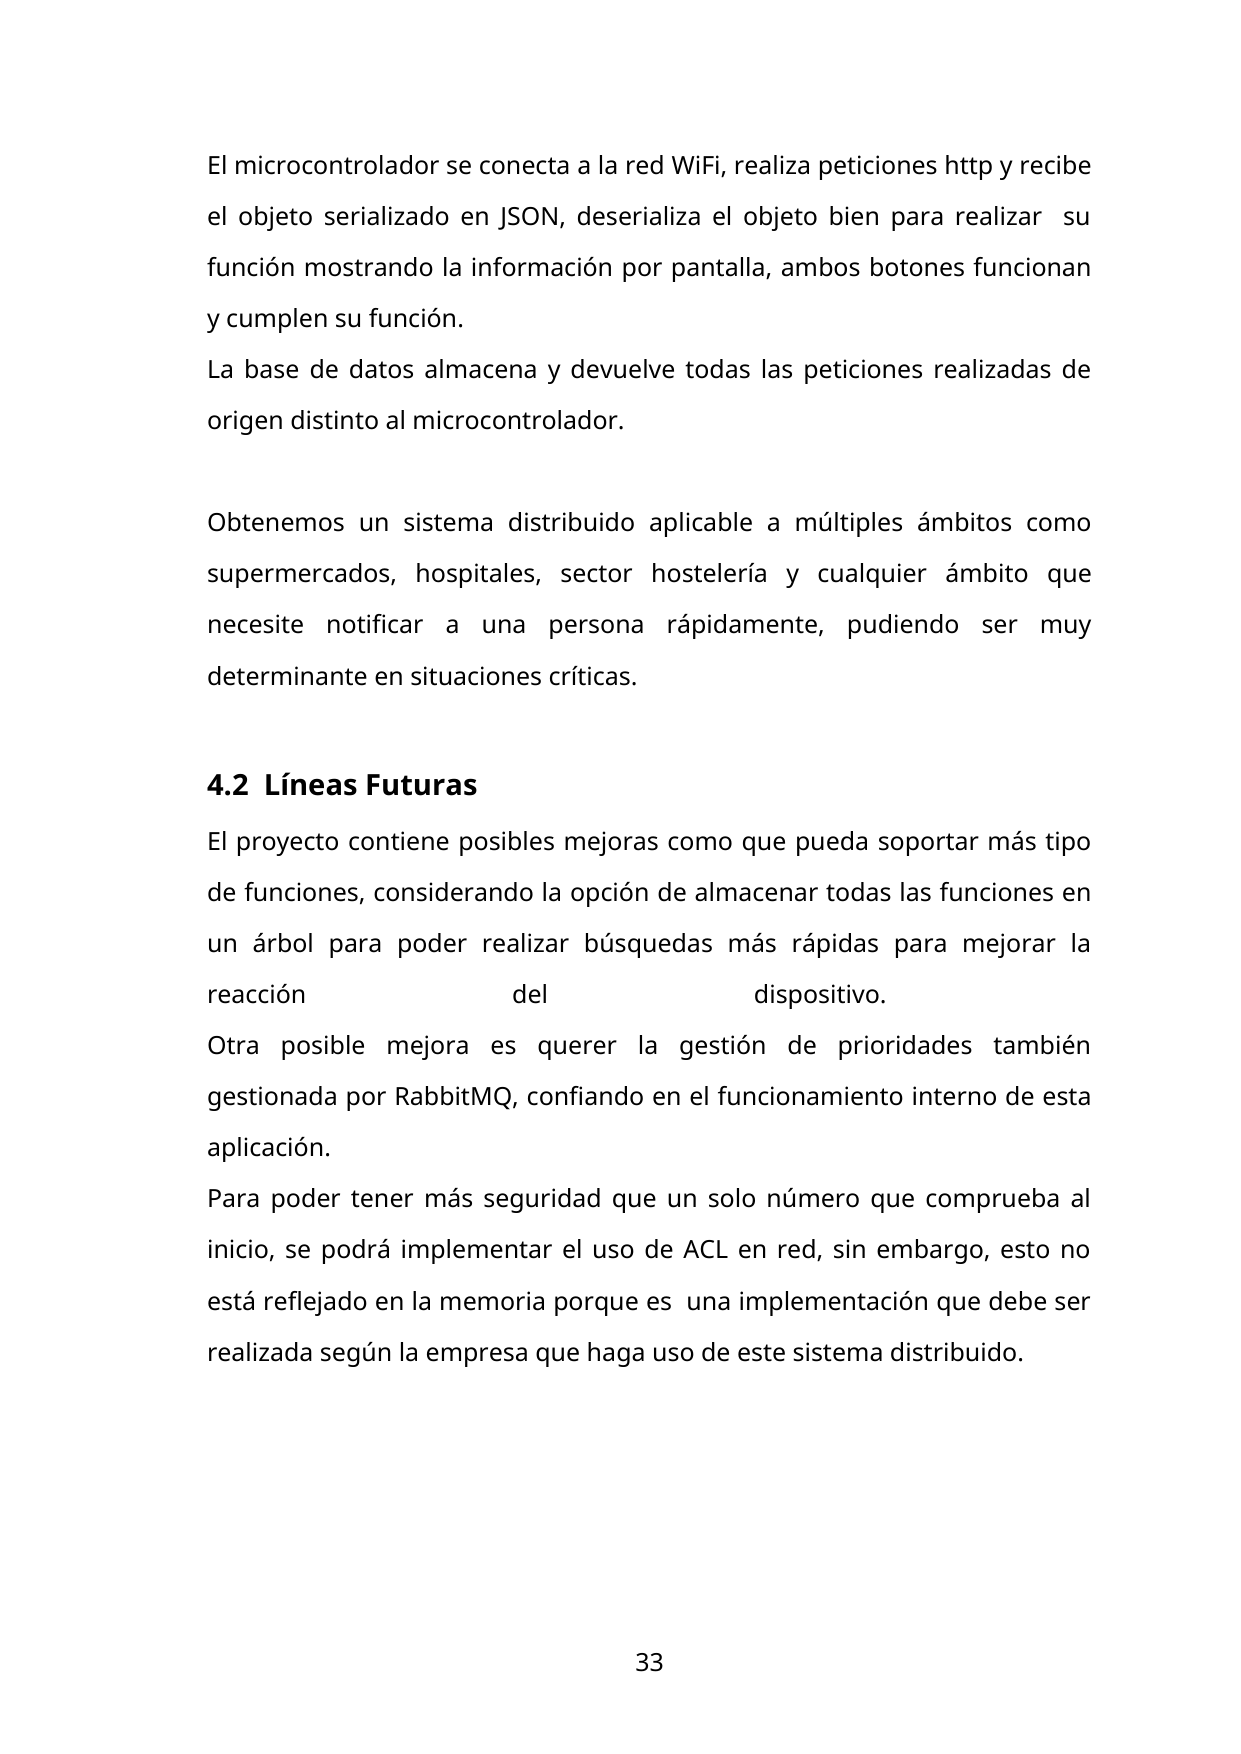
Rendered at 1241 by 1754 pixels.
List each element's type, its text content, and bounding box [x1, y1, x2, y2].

text Obtenemos un sistema distribuido aplicable a múltiples ámbitos como supermercados, hospitales, sector hostelería y cualquier ámbito que necesite notificar a una persona rápidamente, pudiendo ser muy determinante en situaciones críticas. [207, 454, 1092, 692]
text 4.2 Líneas Futuras [207, 764, 1092, 804]
text El proyecto contiene posibles mejoras como que pueda soportar más tipo de funciones, considerando la opción de almacenar todas las funciones en un árbol para poder realizar búsquedas más rápidas para mejorar la reacción del dispositivo. Otra posible mejora es querer la gestión de prioridades también gestionada por RabbitMQ, confiando en el funcionamiento interno de esta aplicación. Para poder tener más seguridad que un solo número que comprueba al inicio, se podrá implementar el uso de ACL en red, sin embargo, esto no está reflejado en la memoria porque es una implementación que debe ser realizada según la empresa que haga uso de este sistema distribuido. [207, 824, 1092, 1368]
text La base de datos almacena y devuelve todas las peticiones realizadas de origen distinto al microcontrolador. [207, 352, 1092, 437]
text El microcontrolador se conecta a la red WiFi, realiza peticiones http y recibe el objeto serializado en JSON, deserializa el objeto bien para realizar su función mostrando la información por pantalla, ambos botones funcionan y cumplen su función. [207, 148, 1092, 335]
